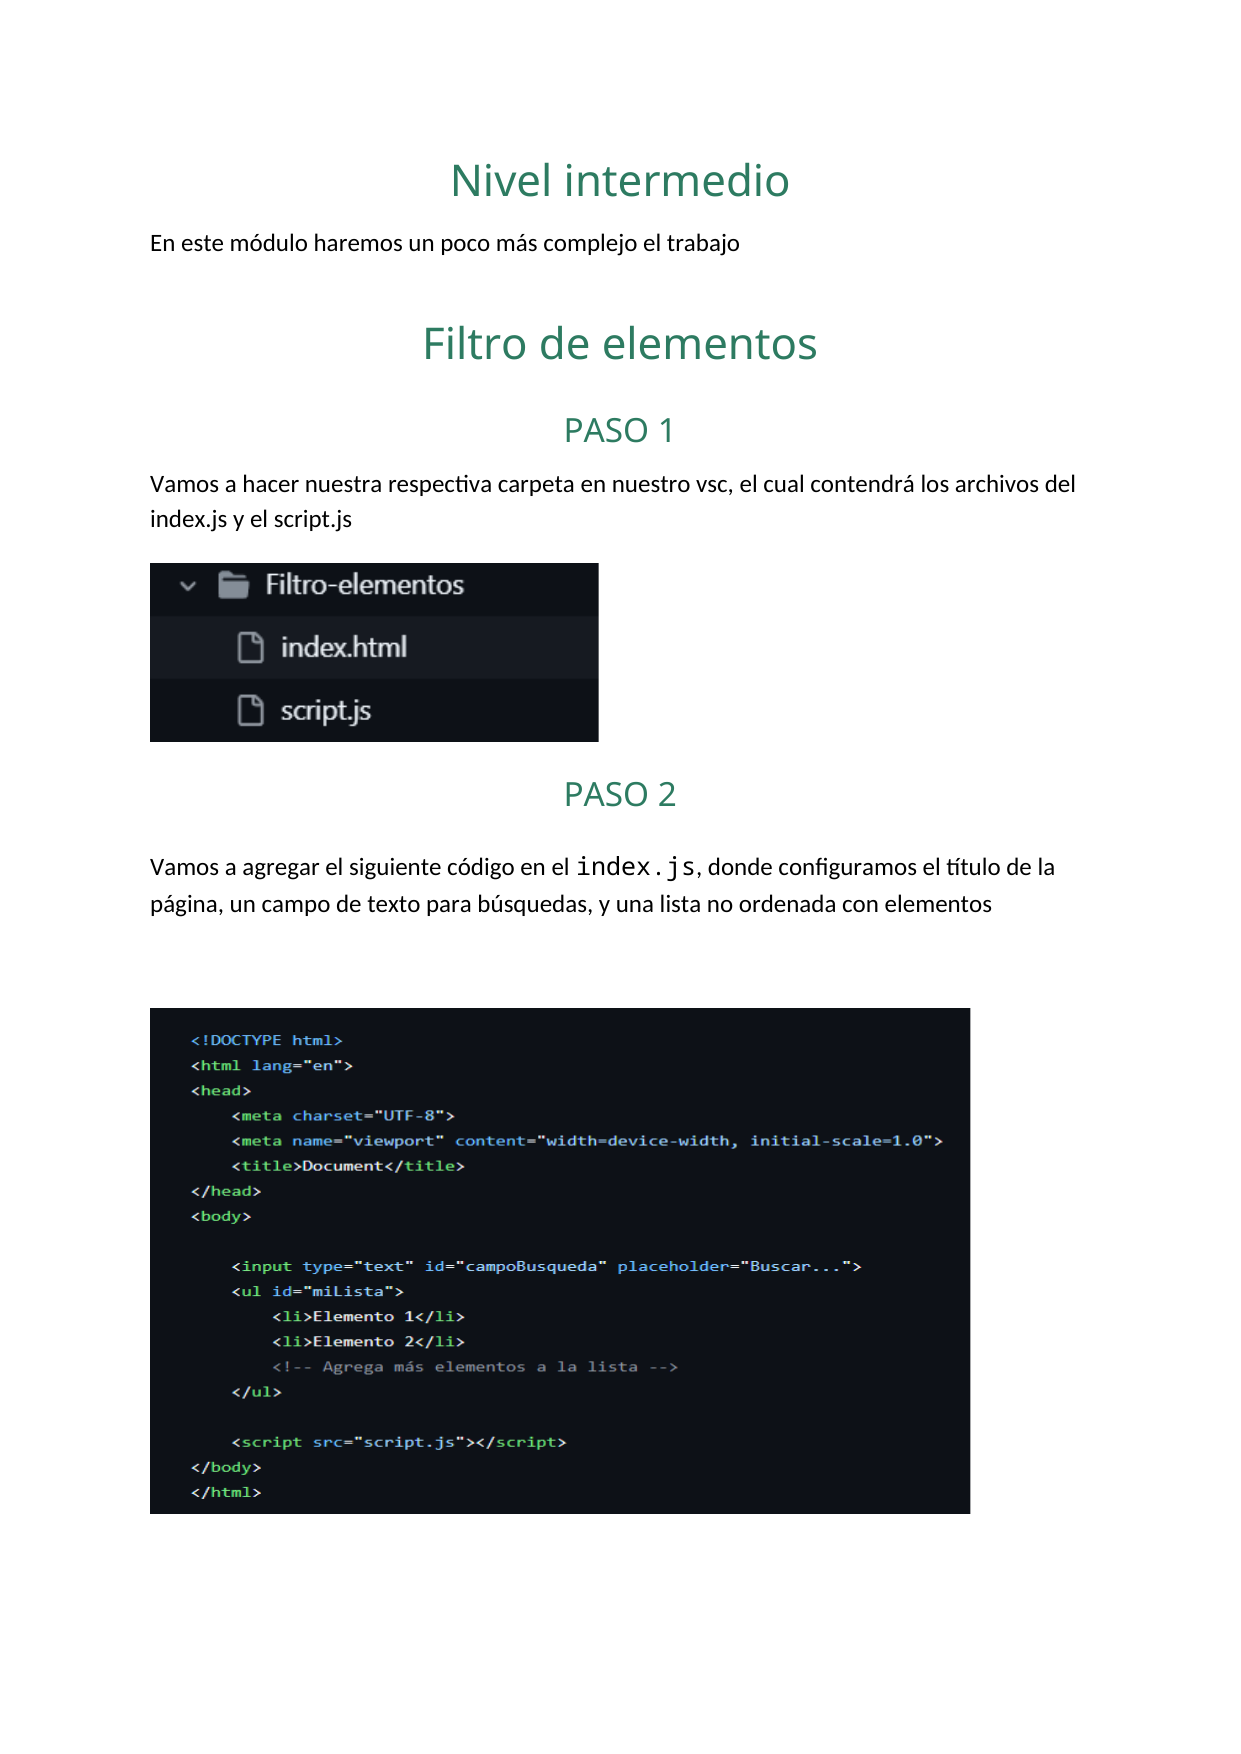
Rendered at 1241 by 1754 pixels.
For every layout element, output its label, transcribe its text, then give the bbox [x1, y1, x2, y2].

picture [150, 1008, 971, 1514]
subtitle Filtro de elementos [150, 313, 1090, 372]
subtitle PASO 2 [150, 771, 1090, 817]
picture [150, 563, 599, 742]
subtitle Nivel intermedio [150, 150, 1090, 209]
text Vamos a agregar el siguiente código en el index.js, donde configuramos el título de la página, un campo de texto para búsquedas, y una lista no ordenada con elementos [150, 849, 1090, 918]
text En este módulo haremos un poco más complejo el trabajo [150, 227, 1090, 258]
text Vamos a hacer nuestra respectiva carpeta en nuestro vsc, el cual contendrá los archivos del index.js y el script.js [150, 468, 1090, 533]
subtitle PASO 1 [150, 407, 1090, 452]
